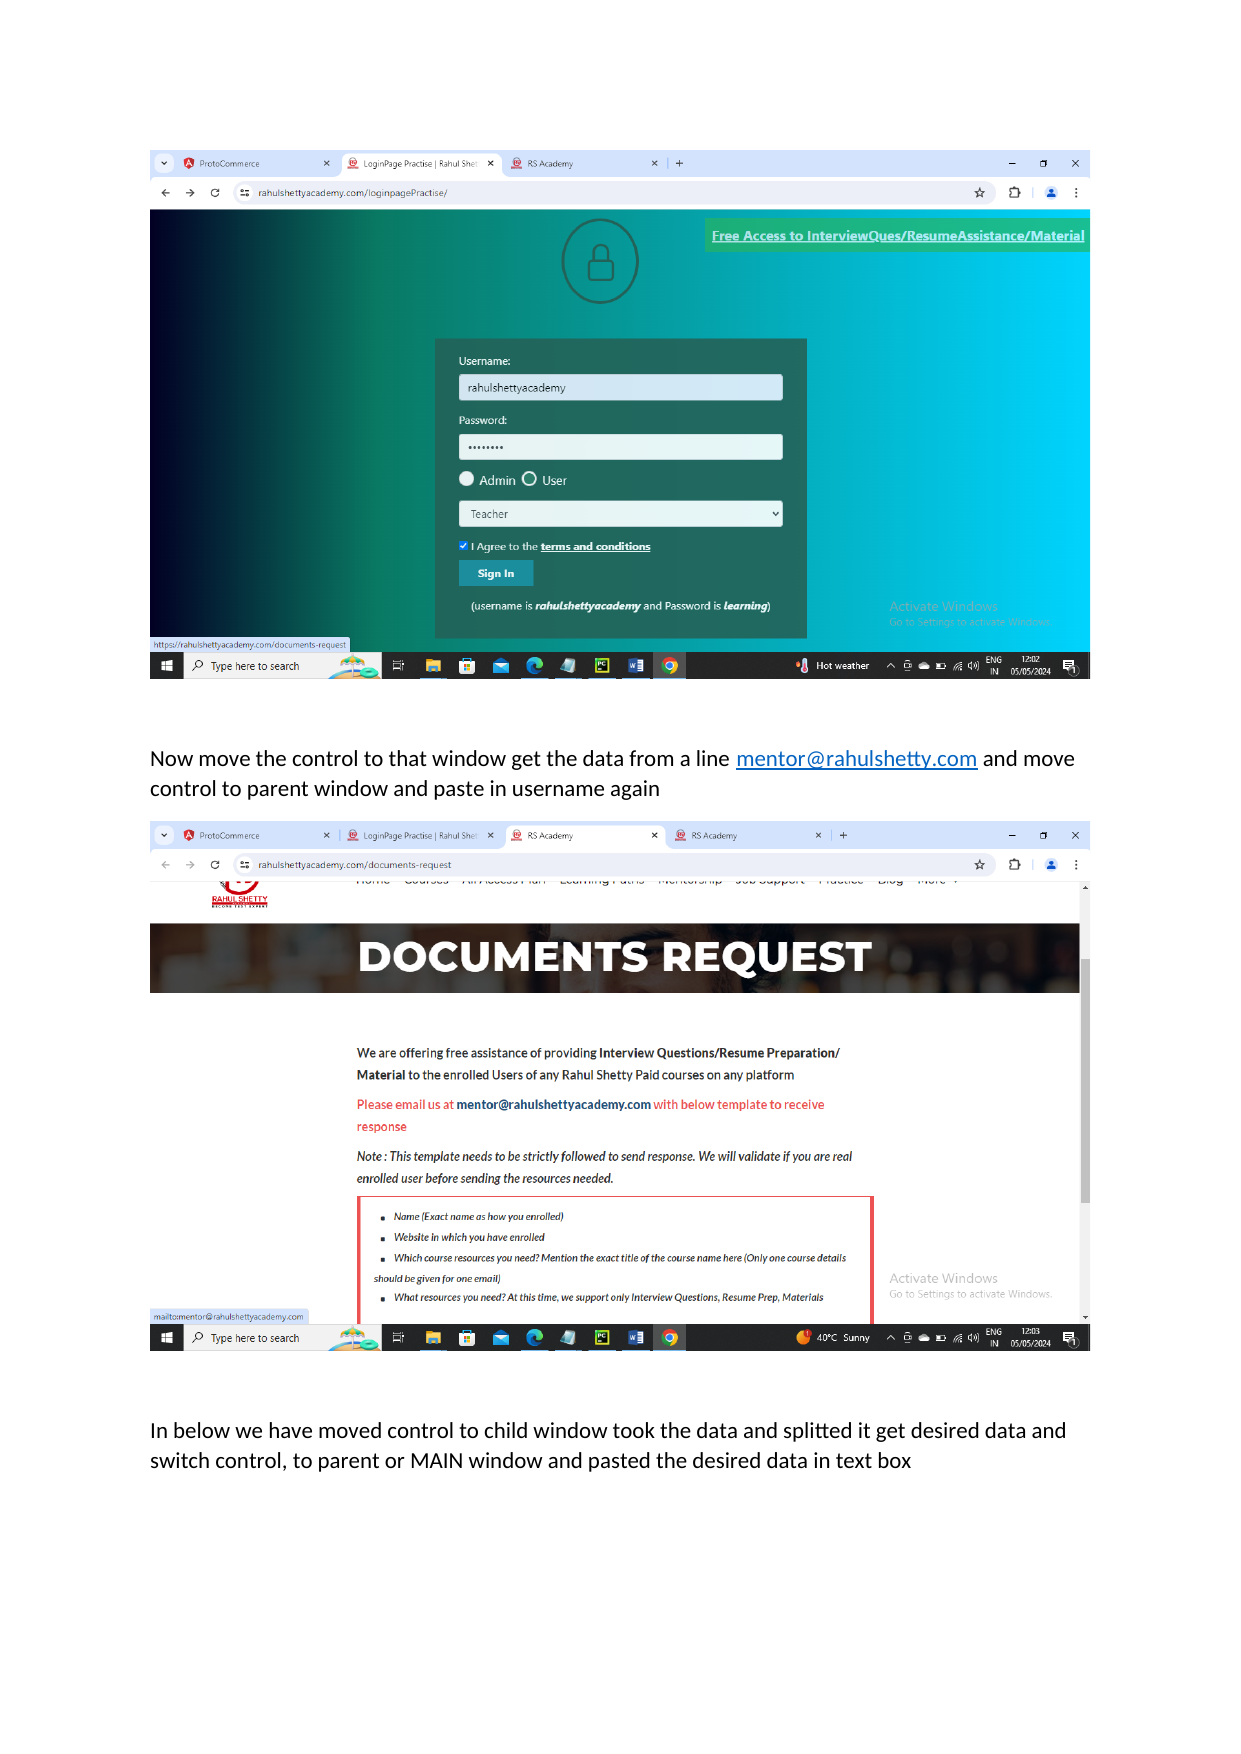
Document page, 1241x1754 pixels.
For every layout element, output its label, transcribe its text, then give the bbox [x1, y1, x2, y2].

picture [150, 150, 1091, 679]
text Now move the control to that window get the data from a line mentor@rahulshetty.com and move control to parent window and paste in username again [150, 744, 1090, 803]
picture [150, 821, 1091, 1351]
text In below we have moved control to child window took the data and splitted it get desired data and switch control, to parent or MAIN window and pasted the desired data in text box [150, 1416, 1090, 1474]
